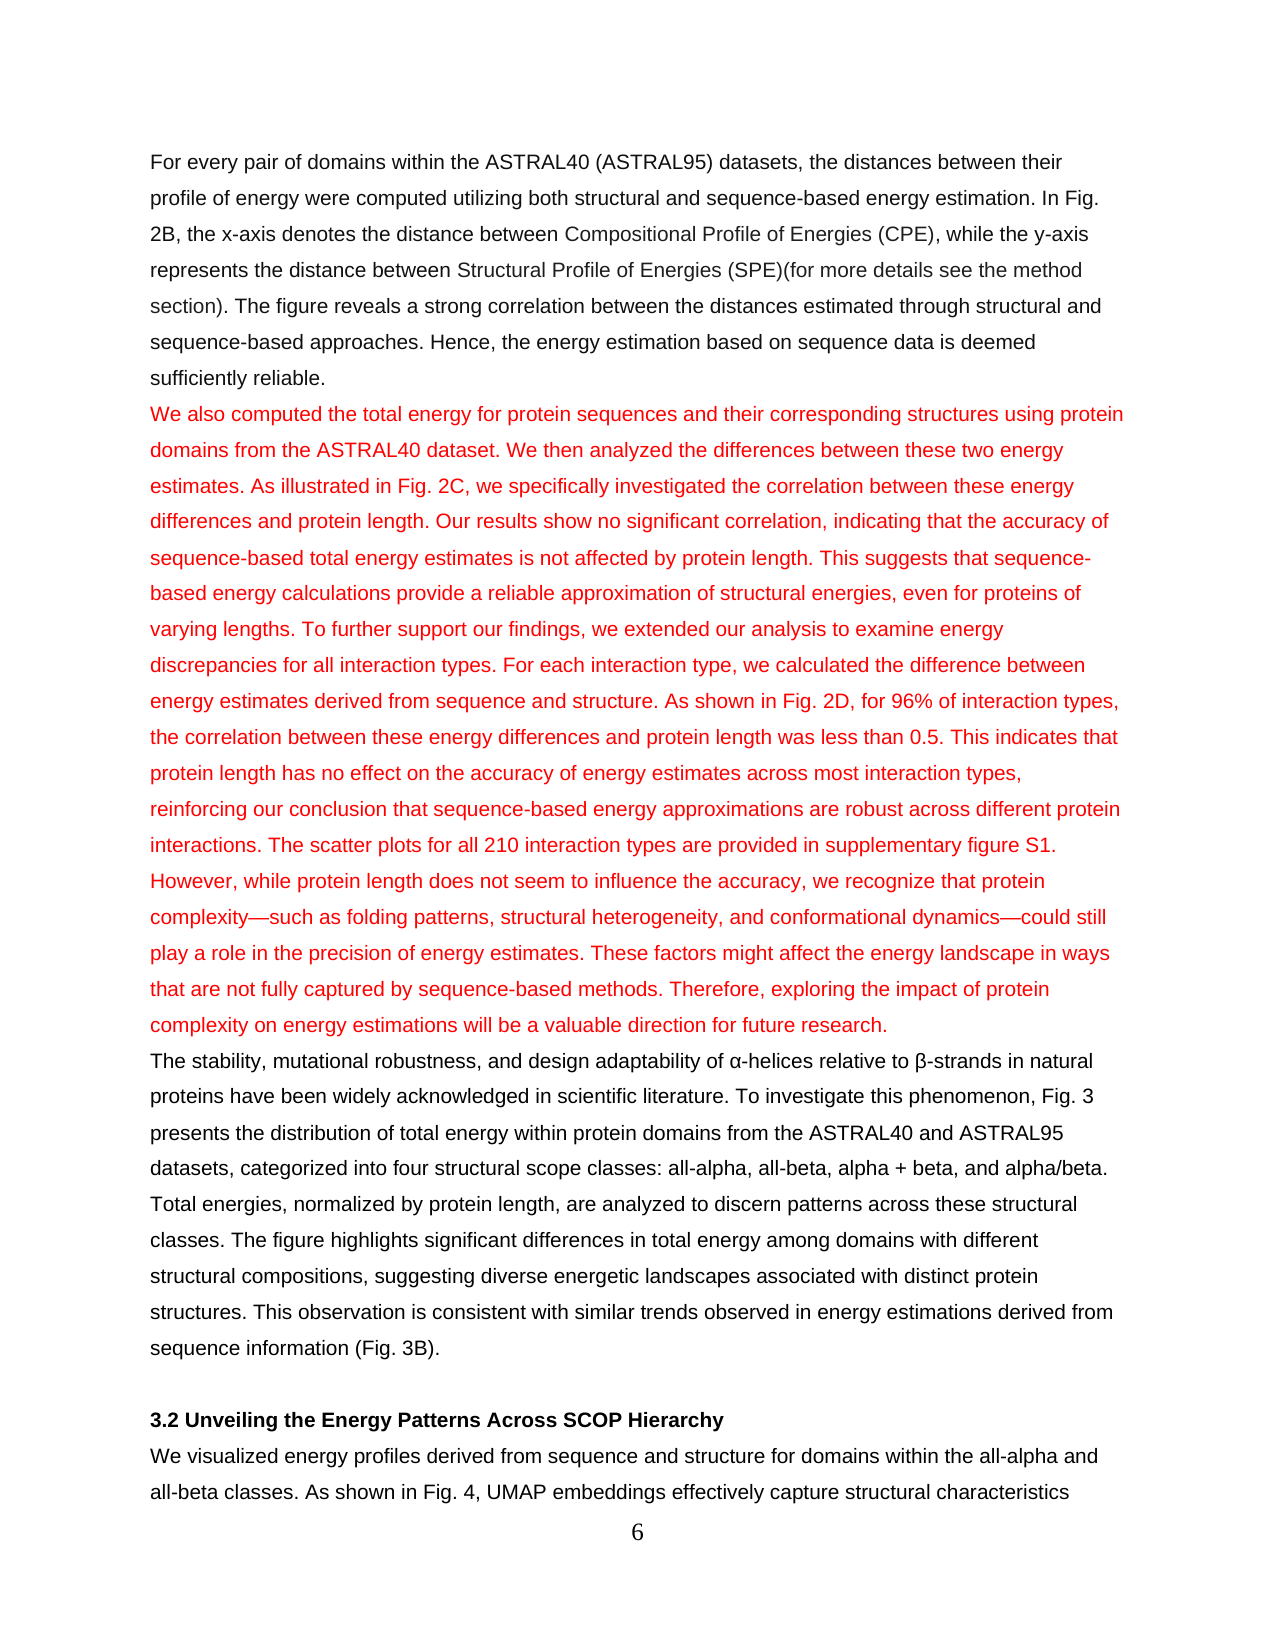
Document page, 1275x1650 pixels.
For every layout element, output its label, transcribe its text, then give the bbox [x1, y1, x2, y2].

text For every pair of domains within the ASTRAL40 (ASTRAL95) datasets, the distances between their profile of energy were computed utilizing both structural and sequence-based energy estimation. In Fig. 2B, the x-axis denotes the distance between Compositional Profile of Energies (CPE), while the y-axis represents the distance between Structural Profile of Energies (SPE)(for more details see the method section). The figure reveals a strong correlation between the distances estimated through structural and sequence-based approaches. Hence, the energy estimation based on sequence data is deemed sufficiently reliable. [150, 150, 1125, 389]
text The stability, mutational robustness, and design adaptability of α-helices relative to β-strands in natural proteins have been widely acknowledged in scientific literature. To investigate this phenomenon, Fig. 3 presents the distribution of total energy within protein domains from the ASTRAL40 and ASTRAL95 datasets, categorized into four structural scope classes: all-alpha, all-beta, alpha + beta, and alpha/beta. Total energies, normalized by protein length, are analyzed to discern patterns across these structural classes. The figure highlights significant differences in total energy among domains with different structural compositions, suggesting diverse energetic landscapes associated with distinct protein structures. This observation is consistent with similar trends observed in energy estimations derived from sequence information (Fig. 3B). [150, 1048, 1125, 1360]
text We also computed the total energy for protein sequences and their corresponding structures using protein domains from the ASTRAL40 dataset. We then analyzed the differences between these two energy estimates. As illustrated in Fig. 2C, we specifically investigated the correlation between these energy differences and protein length. Our results show no significant correlation, indicating that the accuracy of sequence-based total energy estimates is not affected by protein length. This suggests that sequence-based energy calculations provide a reliable approximation of structural energies, even for proteins of varying lengths. To further support our findings, we extended our analysis to examine energy discrepancies for all interaction types. For each interaction type, we calculated the difference between energy estimates derived from sequence and structure. As shown in Fig. 2D, for 96% of interaction types, the correlation between these energy differences and protein length was less than 0.5. This indicates that protein length has no effect on the accuracy of energy estimates across most interaction types, reinforcing our conclusion that sequence-based energy approximations are robust across different protein interactions. The scatter plots for all 210 interaction types are provided in supplementary figure S1. [150, 402, 1125, 857]
text 3.2 Unveiling the Energy Patterns Across SCOP Hierarchy [150, 1408, 1125, 1432]
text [150, 1444, 1125, 1504]
text However, while protein length does not seem to influence the accuracy, we recognize that protein complexity—such as folding patterns, structural heterogeneity, and conformational dynamics—could still play a role in the precision of energy estimates. These factors might affect the energy landscape in ways that are not fully captured by sequence-based methods. Therefore, exploring the impact of protein complexity on energy estimations will be a valuable direction for future research. [150, 869, 1125, 1036]
